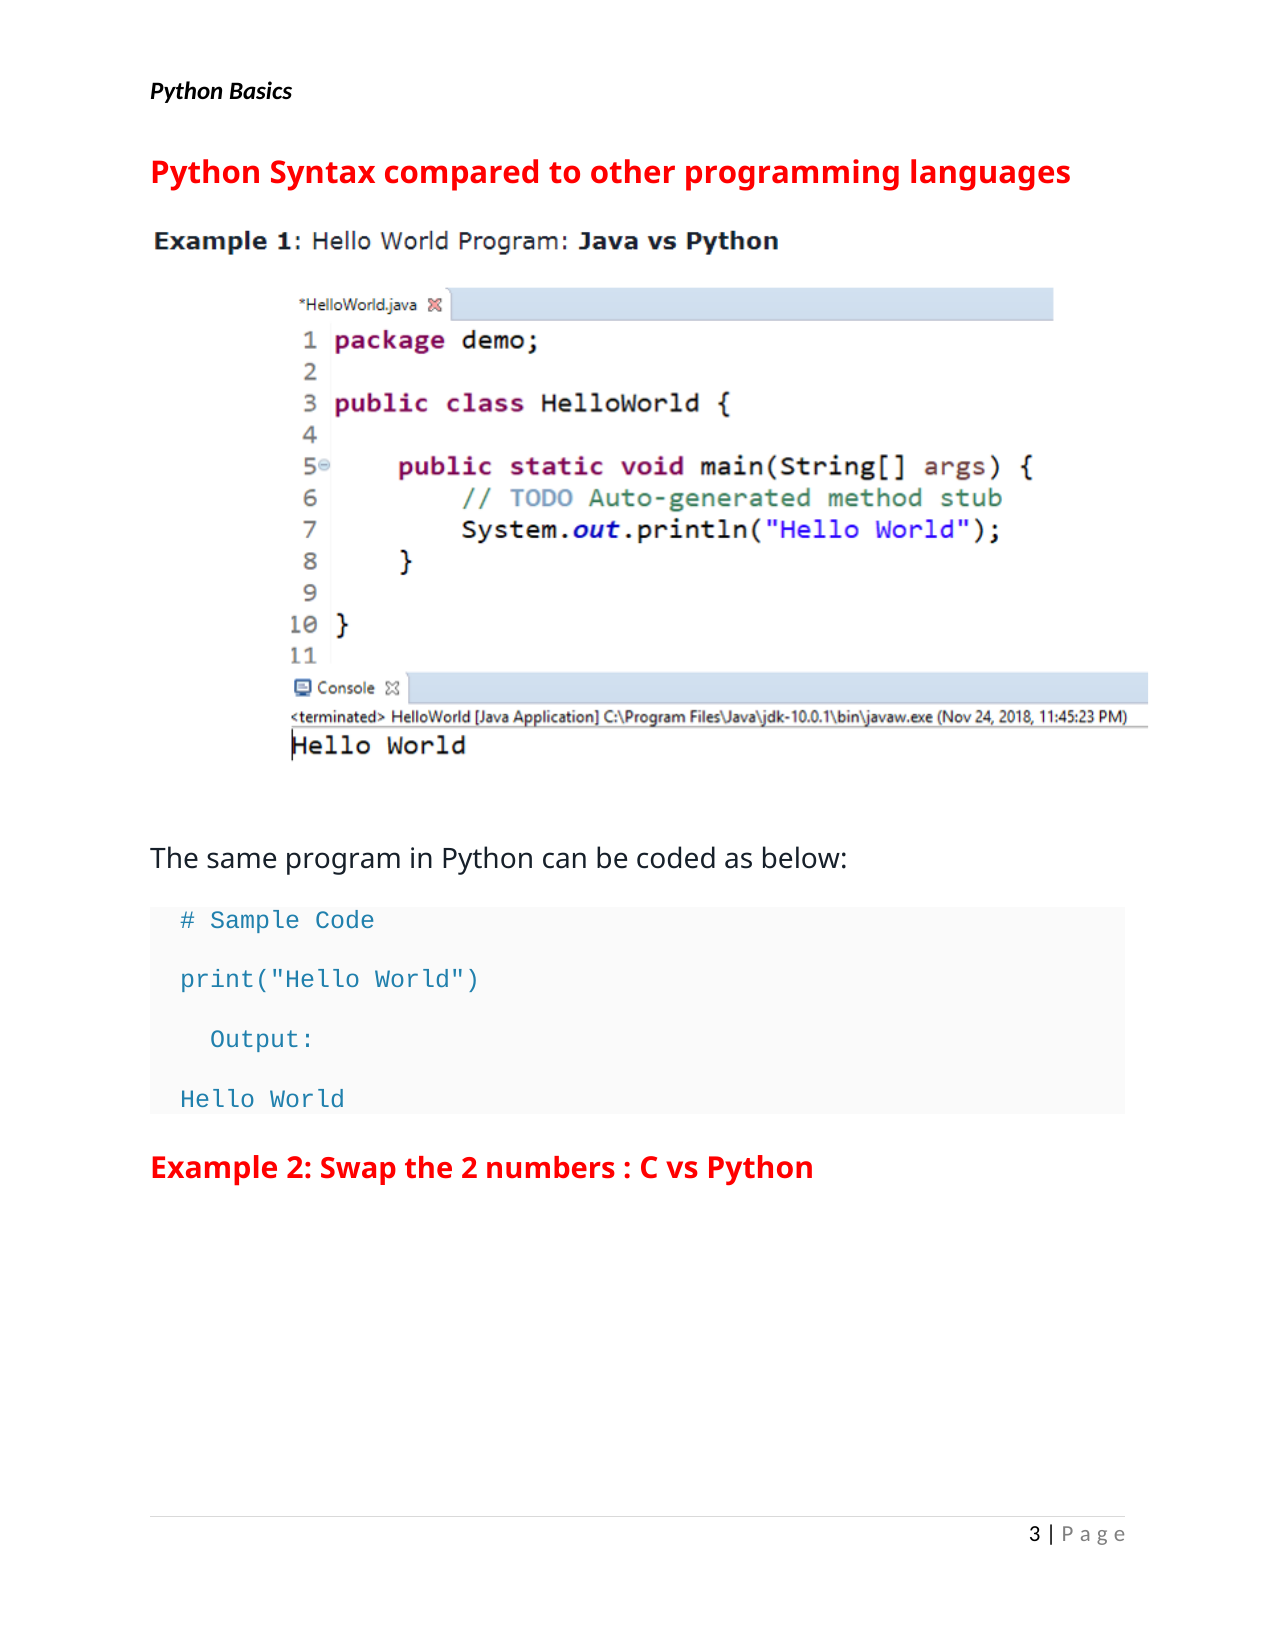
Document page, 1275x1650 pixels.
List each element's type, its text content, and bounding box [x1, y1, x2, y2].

text Output: [150, 1027, 1125, 1055]
text print("Hello World") [150, 967, 1125, 995]
text Example 2: Swap the 2 numbers : C vs Python [150, 1146, 1125, 1187]
text # Sample Code [150, 907, 1125, 936]
text The same program in Python can be coded as below: [150, 838, 1125, 876]
subtitle Python Syntax compared to other programming languages [150, 150, 1125, 193]
text Hello World [150, 1086, 1125, 1114]
picture [150, 227, 1149, 767]
